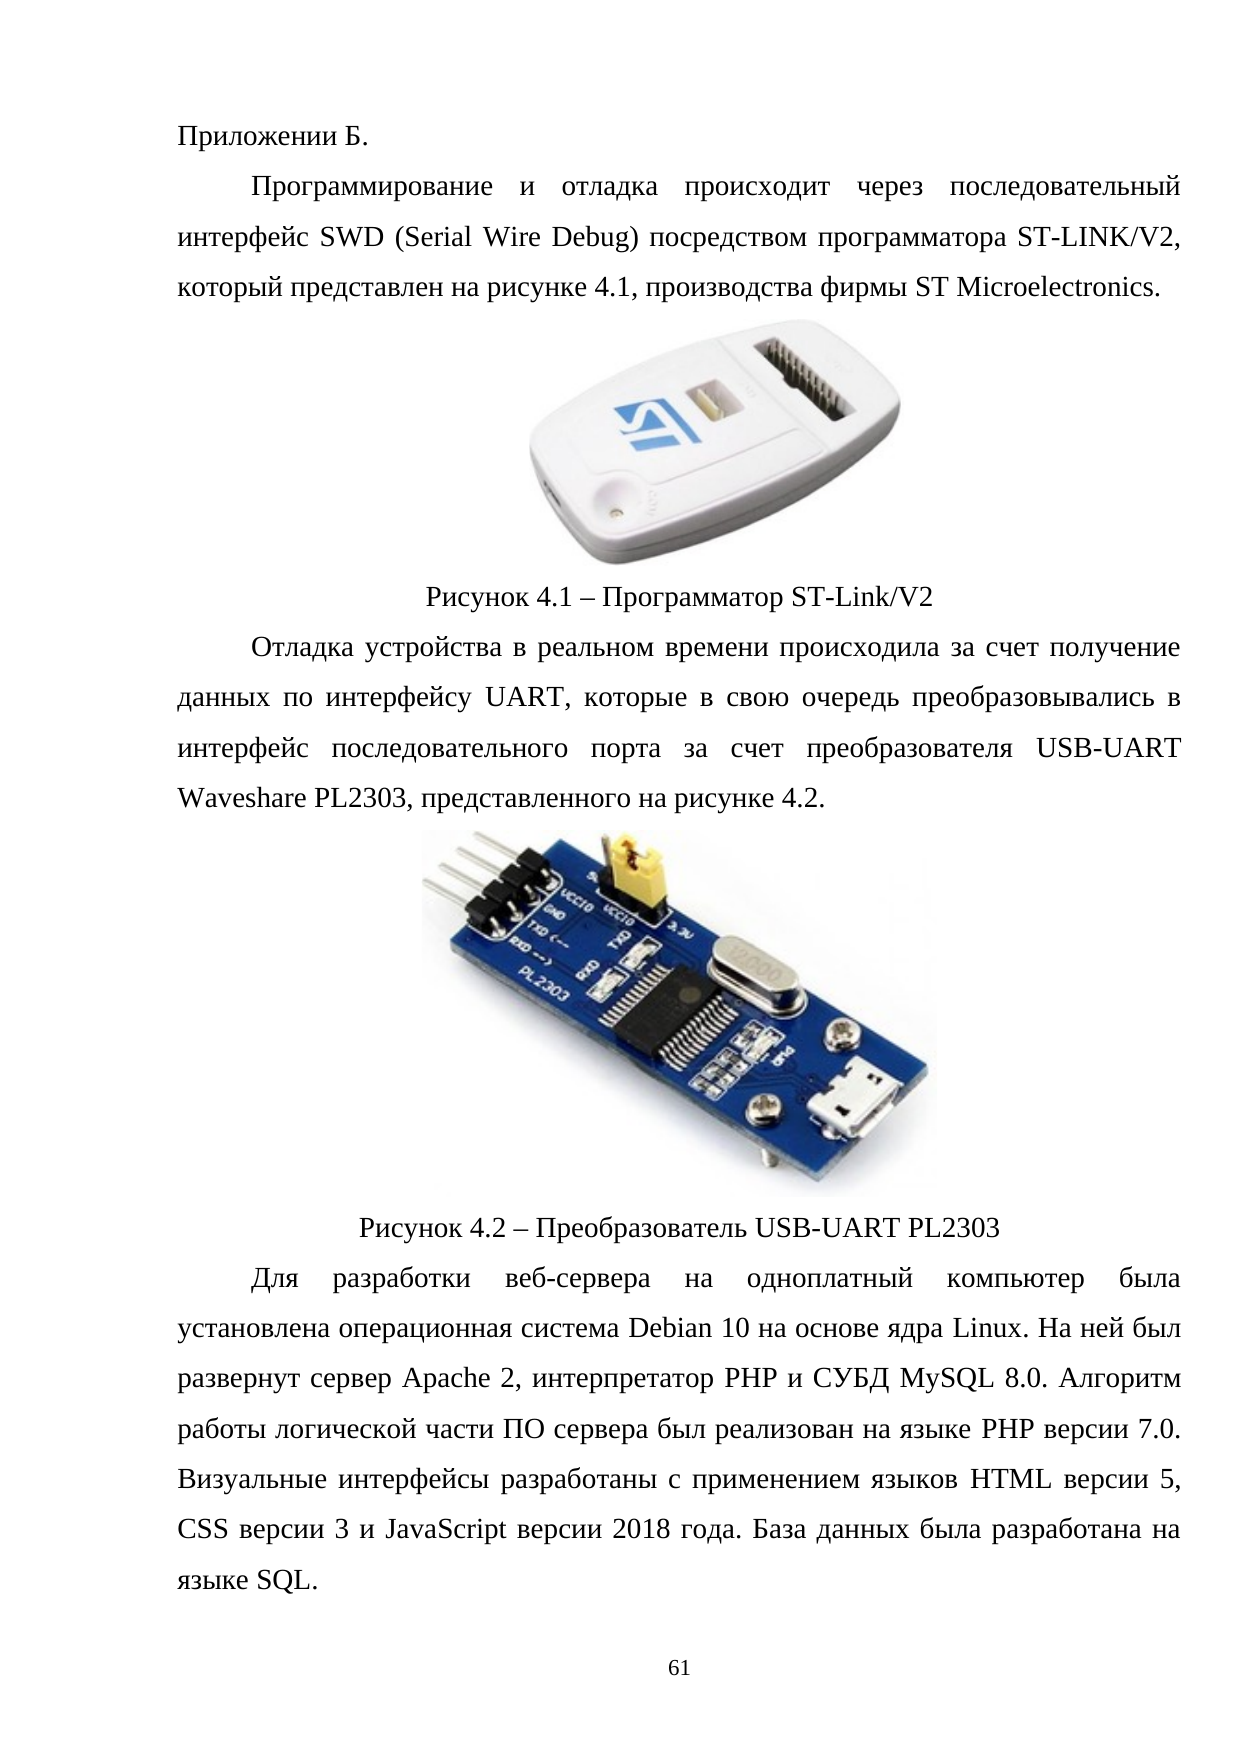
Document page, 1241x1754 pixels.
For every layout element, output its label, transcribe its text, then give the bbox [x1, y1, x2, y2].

text Рисунок 4.2 – Преобразователь USB-UART PL2303 [177, 1210, 1182, 1243]
picture [529, 319, 905, 566]
picture [421, 830, 938, 1197]
text Рисунок 4.1 – Программатор ST-Link/V2 [177, 579, 1182, 612]
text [177, 118, 1182, 152]
text Отладка устройства в реальном времени происходила за счет получение данных по интерфейсу UART, которые в свою очередь преобразовывались в интерфейс последовательного порта за счет преобразователя USB-UART Waveshare PL2303, представленного на рисунке 4.2. [177, 629, 1182, 813]
text Программирование и отладка происходит через последовательный интерфейс SWD (Serial Wire Debug) посредством программатора ST-LINK/V2, который представлен на рисунке 4.1, производства фирмы ST Microelectronics. [177, 168, 1182, 302]
text Для разработки веб-сервера на одноплатный компьютер была установлена операционная система Debian 10 на основе ядра Linux. На ней был развернут сервер Apache 2, интерпретатор PHP и СУБД MySQL 8.0. Алгоритм работы логической части ПО сервера был реализован на языке PHP версии 7.0. Визуальные интерфейсы разработаны с применением языков HTML версии 5, CSS версии 3 и JavaScript версии 2018 года. База данных была разработана на языке SQL. [177, 1260, 1182, 1595]
